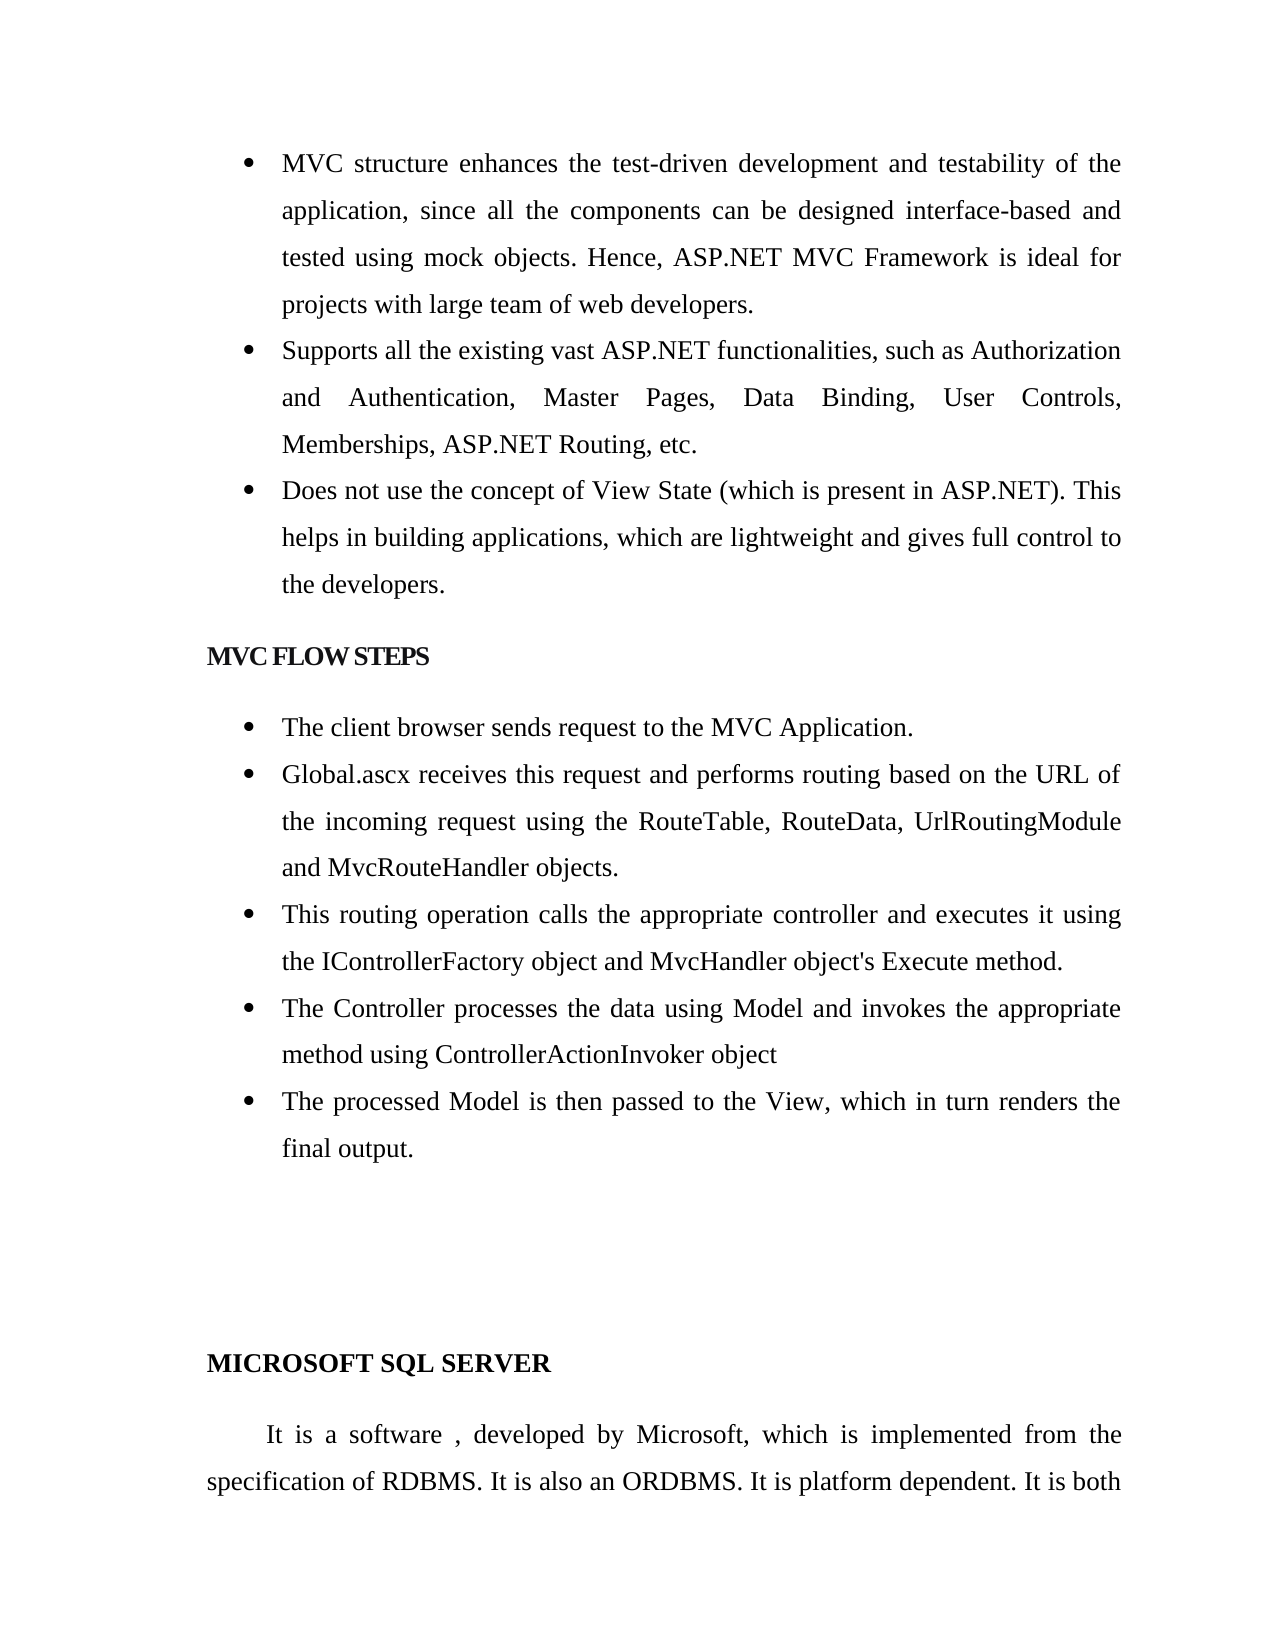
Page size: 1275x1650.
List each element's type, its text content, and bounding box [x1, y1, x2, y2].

list The Controller processes the data using Model and invokes the appropriate method using ControllerActionInvoker object [244, 992, 1122, 1069]
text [207, 1418, 1123, 1496]
list MVC structure enhances the test-driven development and testability of the application, since all the components can be designed interface-based and tested using mock objects. Hence, ASP.NET MVC Framework is ideal for projects with large team of web developers. [244, 148, 1122, 319]
list The client browser sends request to the MVC Application. [244, 711, 1122, 742]
list Supports all the existing vast ASP.NET functionalities, such as Authorization and Authentication, Master Pages, Data Binding, User Controls, Memberships, ASP.NET Routing, etc. [244, 334, 1122, 459]
text MVC FLOW STEPS [207, 639, 1122, 671]
text MICROSOFT SQL SERVER [207, 1347, 1122, 1378]
list Does not use the concept of View State (which is present in ASP.NET). This helps in building applications, which are lightweight and gives full control to the developers. [244, 474, 1122, 599]
list This routing operation calls the appropriate controller and executes it using the IControllerFactory object and MvcHandler object's Execute method. [244, 898, 1122, 976]
list Global.ascx receives this request and performs routing based on the URL of the incoming request using the RouteTable, RouteData, UrlRoutingModule and MvcRouteHandler objects. [244, 758, 1122, 883]
list The processed Model is then passed to the View, which in turn renders the final output. [244, 1085, 1122, 1163]
